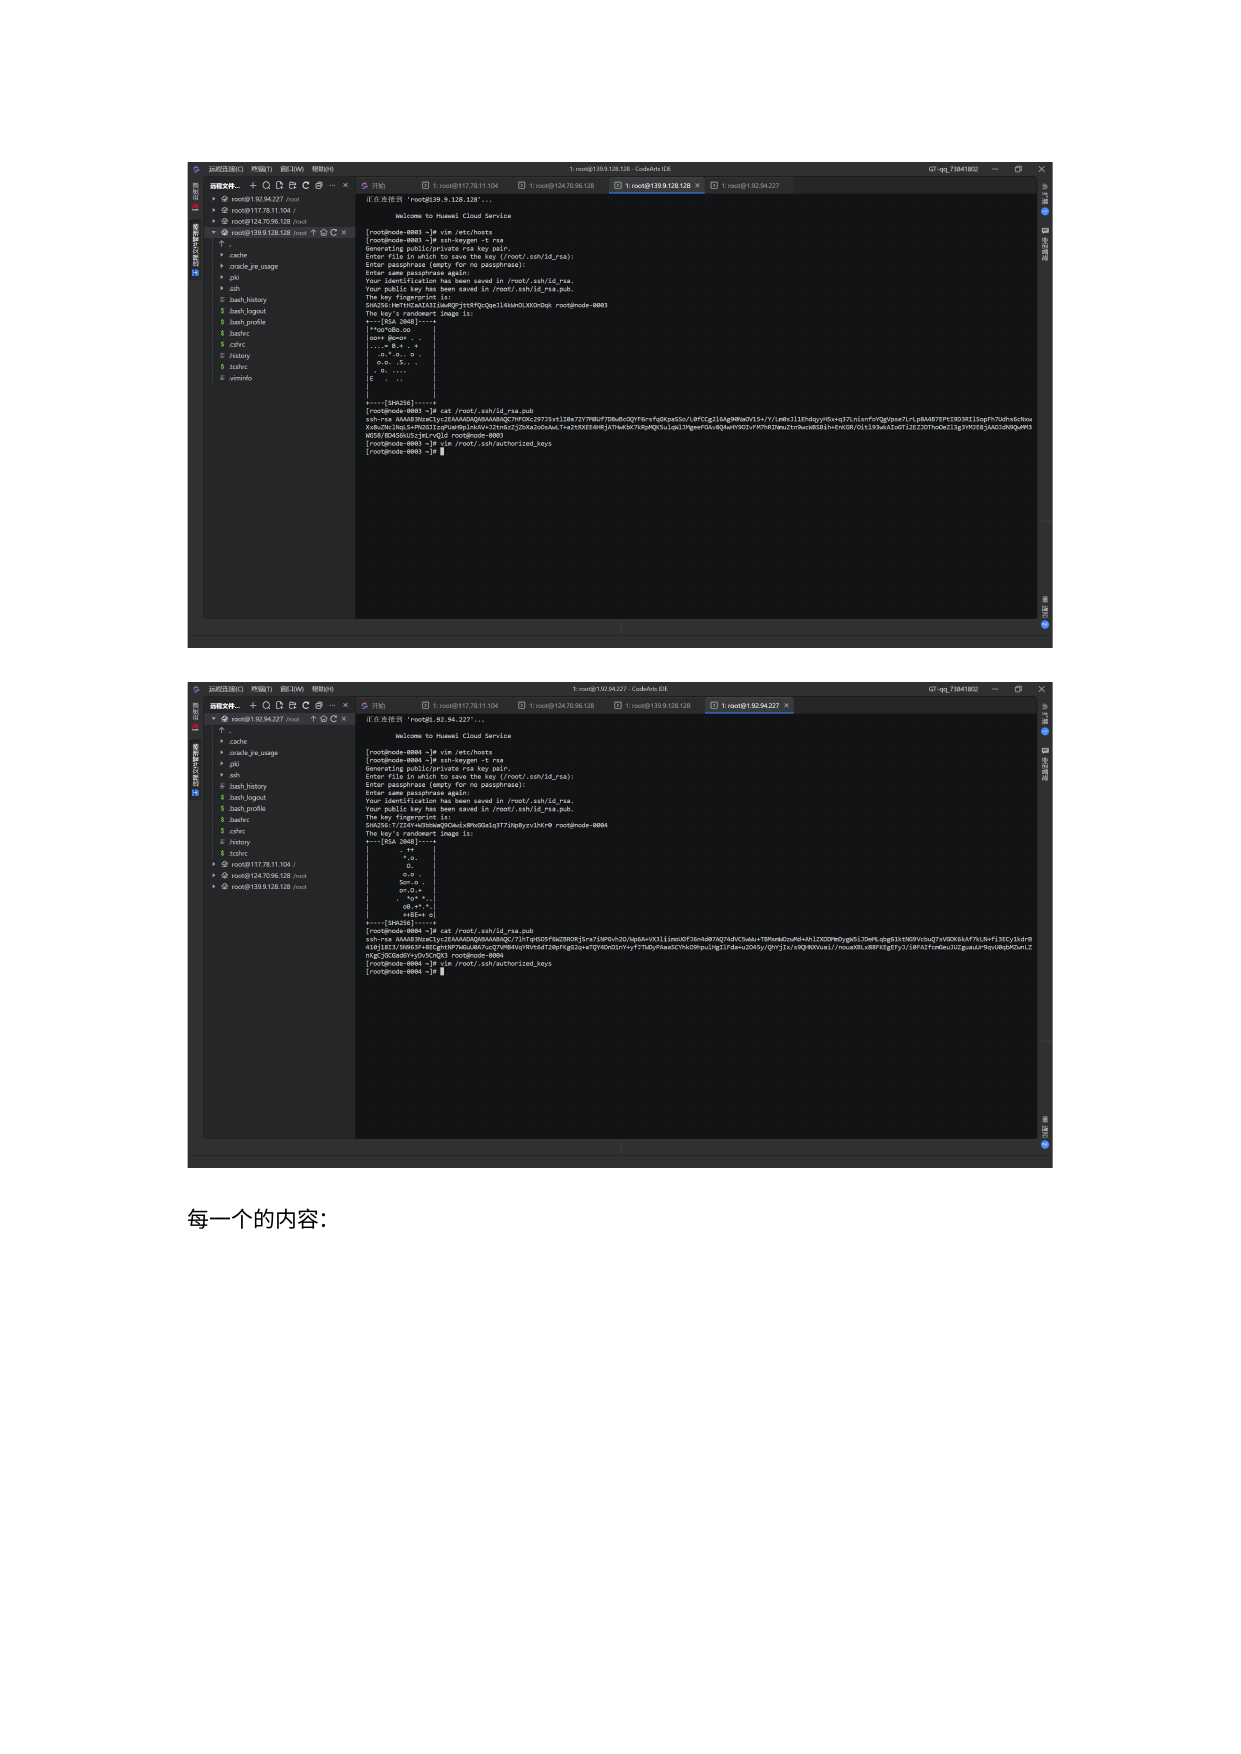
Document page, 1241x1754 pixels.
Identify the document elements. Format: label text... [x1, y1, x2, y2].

text 每一个的内容： [187, 1202, 1053, 1234]
picture [187, 162, 1053, 648]
picture [187, 682, 1053, 1168]
